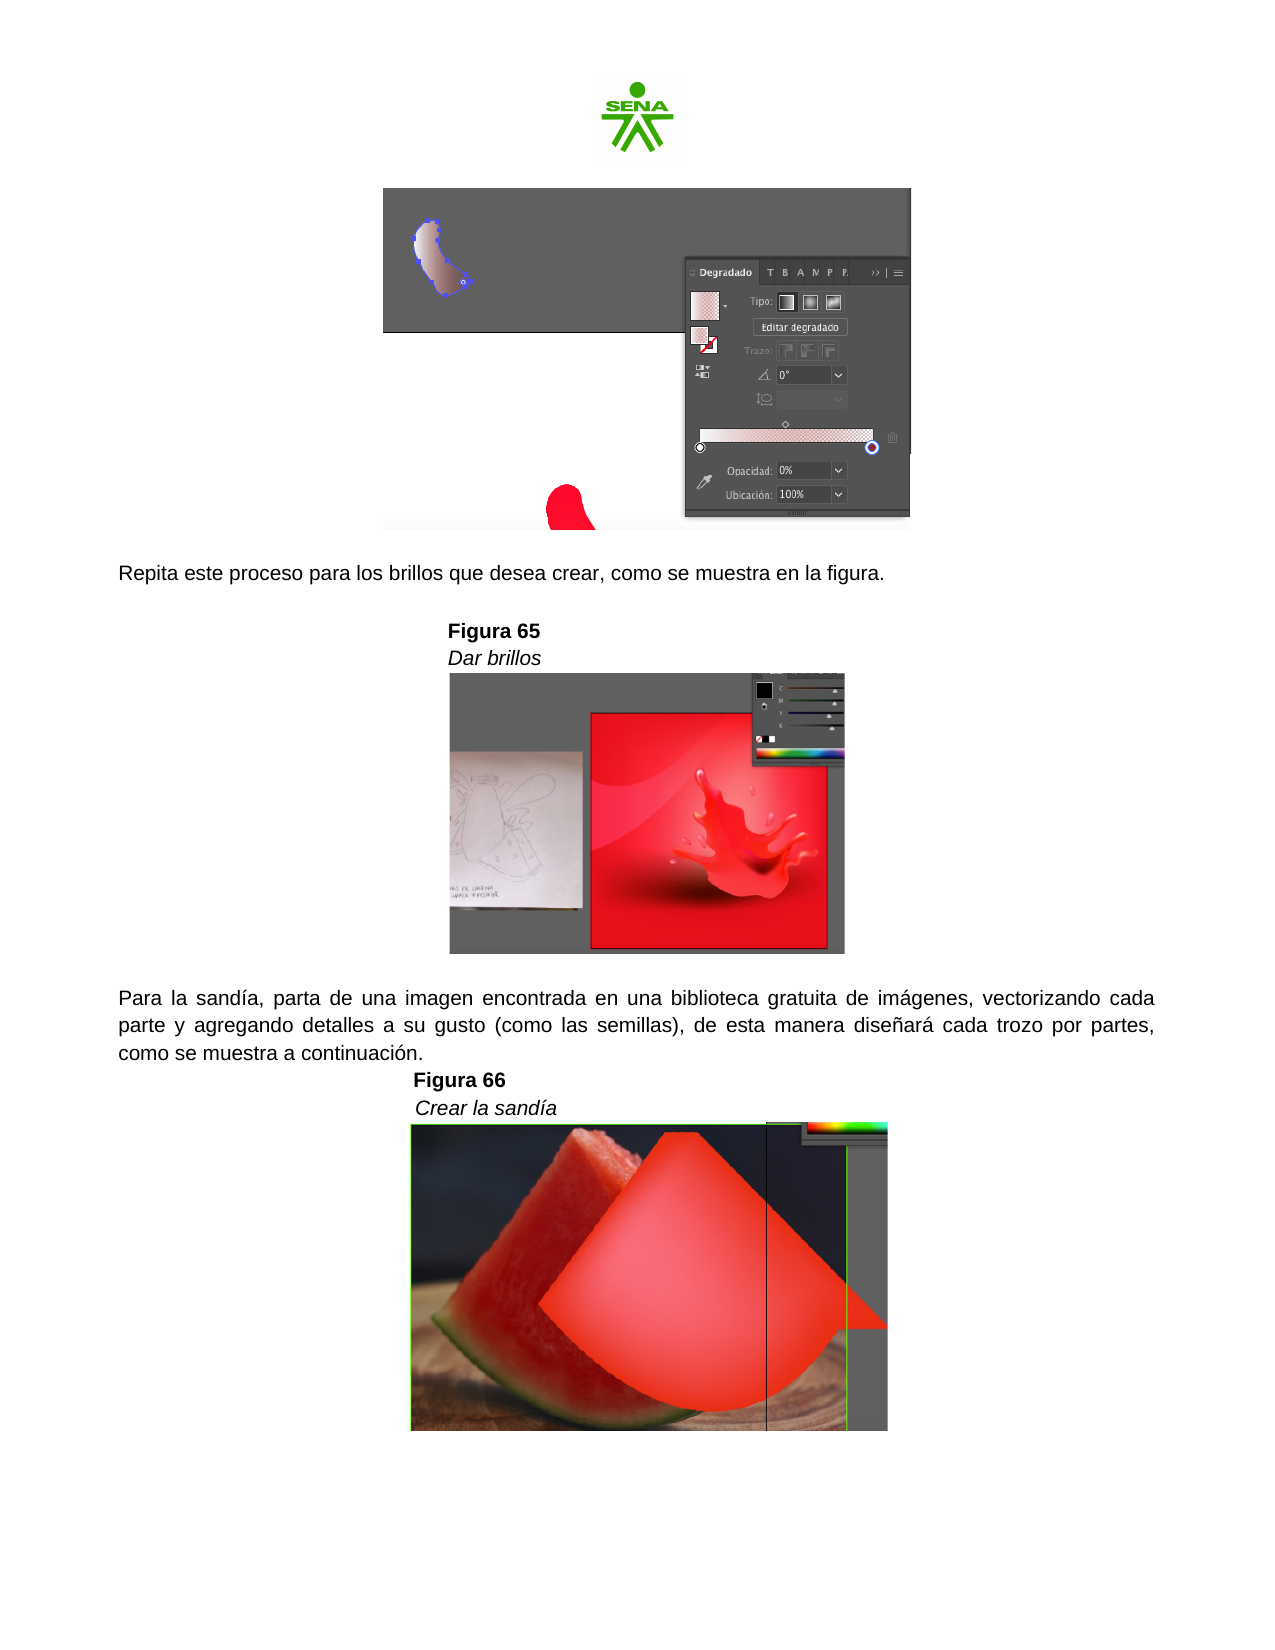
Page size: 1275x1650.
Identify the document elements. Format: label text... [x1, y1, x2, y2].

text Dar brillos [118, 646, 1157, 670]
picture [406, 1122, 888, 1431]
text Crear la sandía [137, 1095, 1157, 1119]
picture [593, 75, 682, 163]
picture [383, 188, 912, 530]
text Para la sandía, parta de una imagen encontrada en una biblioteca gratuita de imágenes, vectorizando cada parte y agregando detalles a su gusto (como las semillas), de esta manera diseñará cada trozo por partes, como se muestra a continuación. [118, 985, 1157, 1064]
text Figura 65 [118, 618, 1157, 642]
picture [449, 673, 845, 954]
text Figura 66 [118, 1068, 1157, 1092]
text Repita este proceso para los brillos que desea crear, como se muestra en la figura. [118, 561, 1157, 585]
